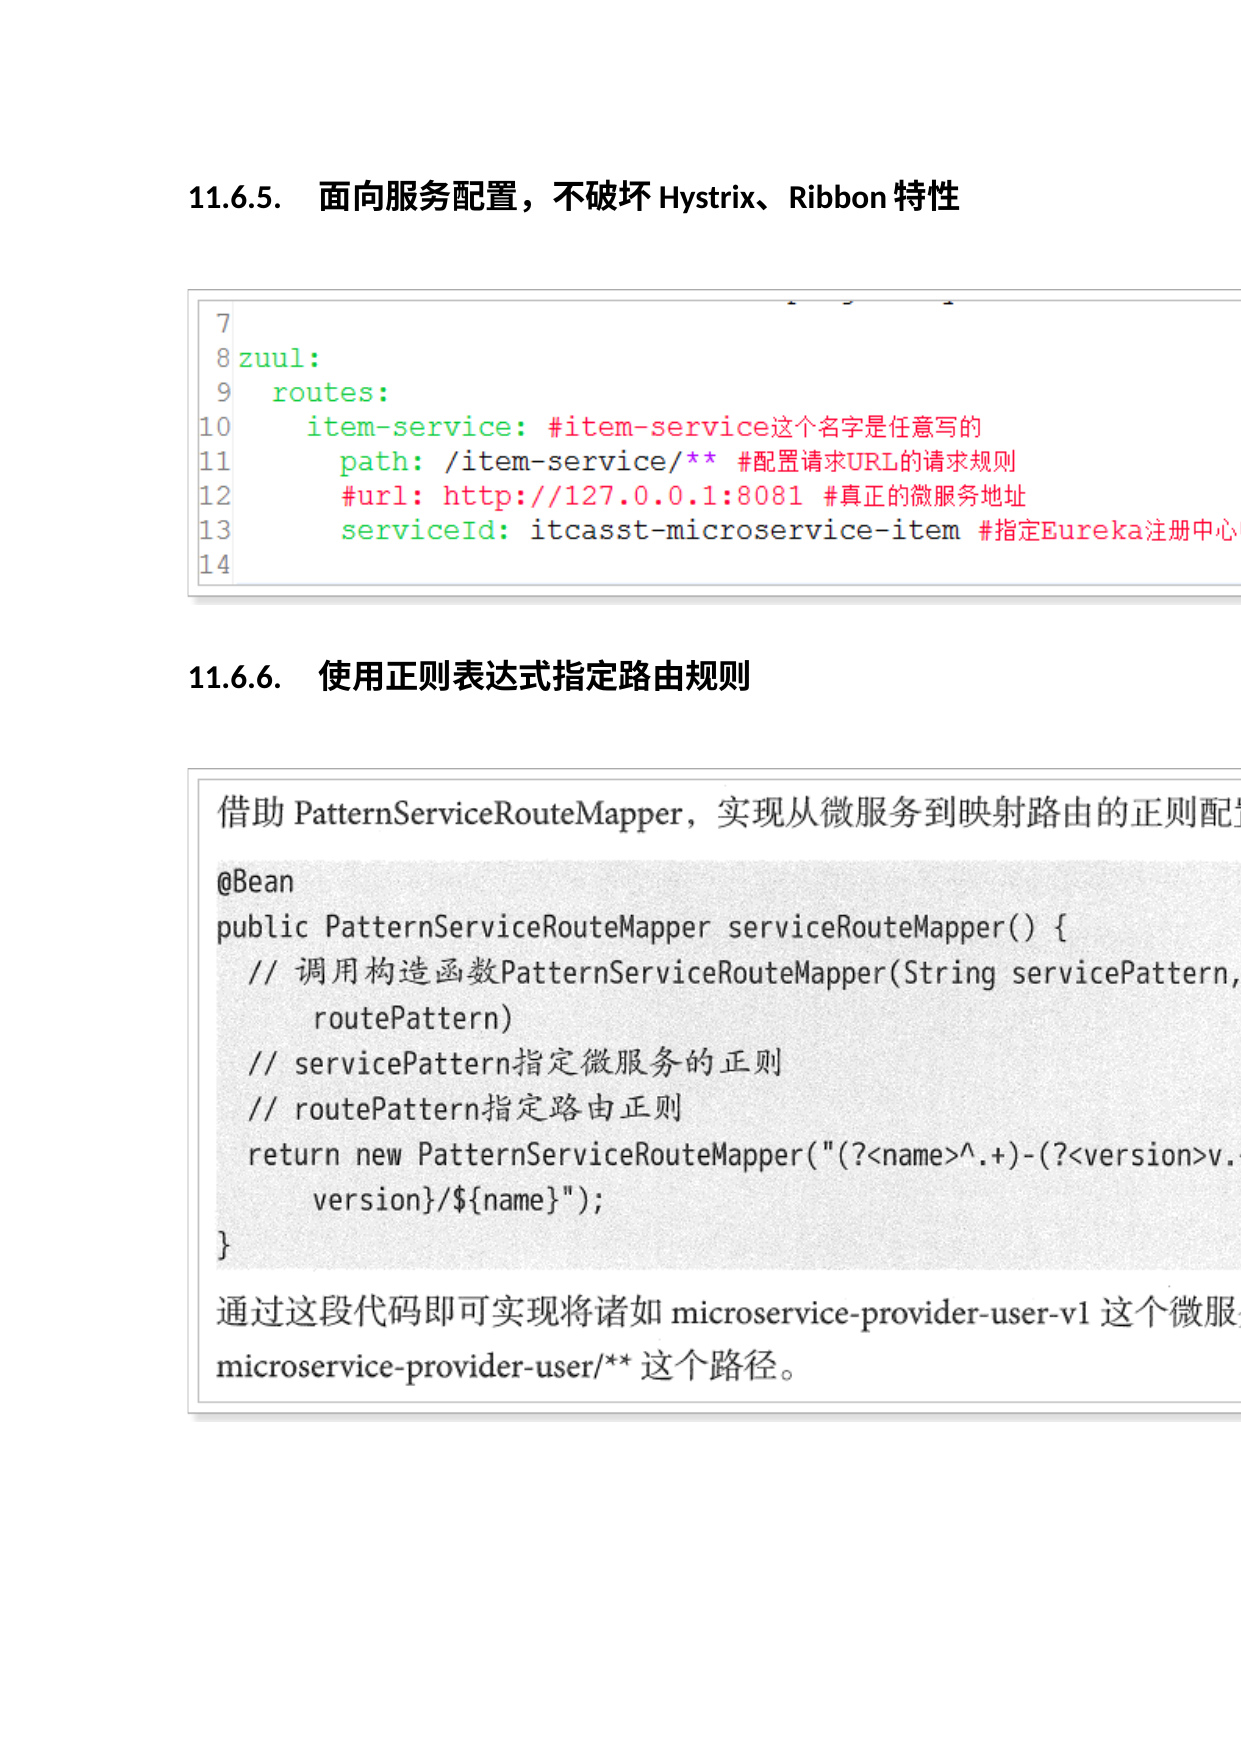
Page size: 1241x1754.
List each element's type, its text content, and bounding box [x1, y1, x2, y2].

subtitle 面向服务配置，不破坏Hystrix、Ribbon特性 [187, 162, 1053, 227]
picture [187, 289, 1241, 605]
picture [187, 768, 1241, 1422]
subtitle 使用正则表达式指定路由规则 [187, 641, 1053, 706]
